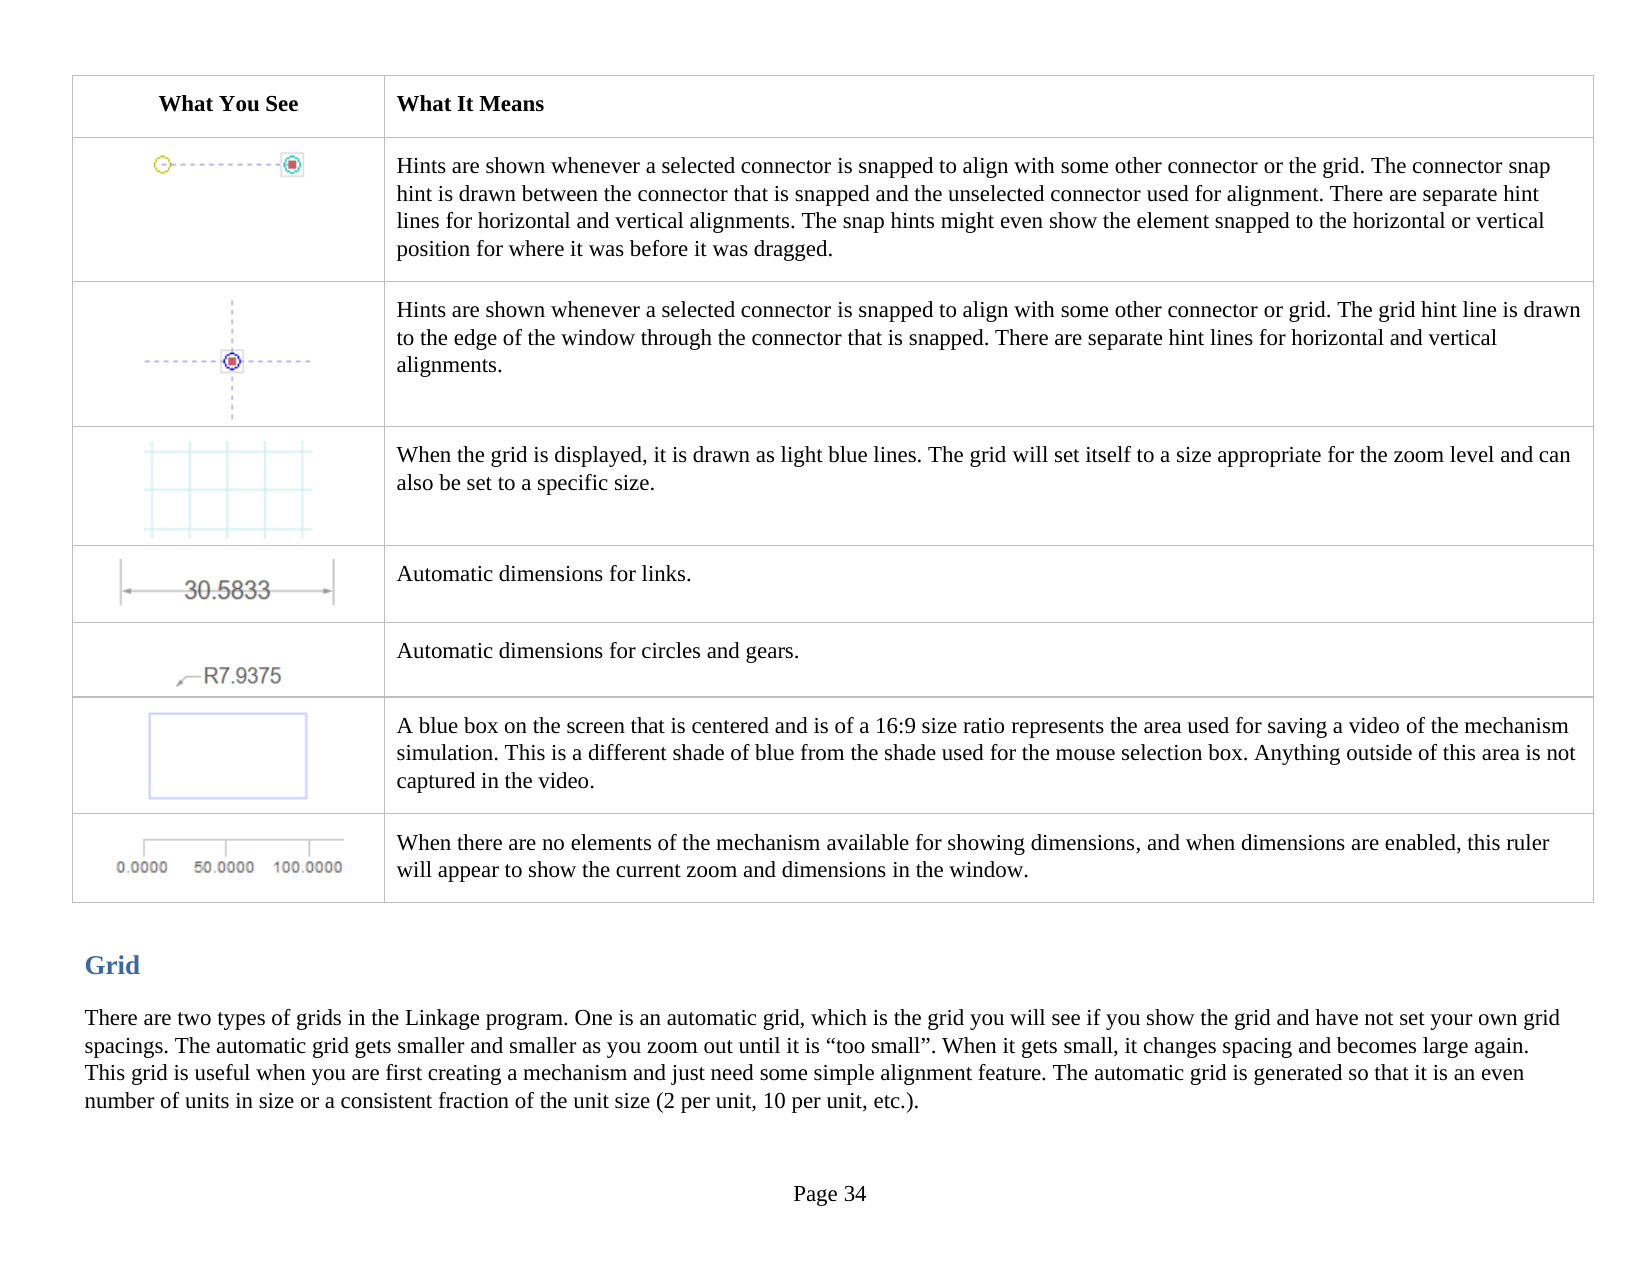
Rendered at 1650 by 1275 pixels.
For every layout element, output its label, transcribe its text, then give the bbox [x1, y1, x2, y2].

table_cell [73, 623, 384, 696]
table_cell When there are no elements of the mechanism available for showing dimensions, and when dimensions are enabled, this ruler will appear to show the current zoom and dimensions in the window. [385, 814, 1593, 902]
picture [112, 828, 344, 881]
picture [147, 711, 309, 802]
table_cell Hints are shown whenever a selected connector is snapped to align with some other connector or grid. The grid hint line is drawn to the edge of the window through the connector that is snapped. There are separate hint lines for horizontal and vertical alignments. [385, 282, 1593, 426]
text There are two types of grids in the Linkage program. One is an automatic grid, which is the grid you will see if you show the grid and have not set your own grid spacings. The automatic grid gets smaller and smaller as you zoom out until it is “too small”. When it gets small, it changes spacing and becomes large again. This grid is useful when you are first creating a mechanism and just need some simple alignment feature. The automatic grid is generated so that it is an even number of units in size or a consistent fraction of the unit size (2 per unit, 10 per unit, etc.). [84, 1004, 1575, 1113]
picture [151, 151, 306, 179]
picture [169, 663, 288, 690]
subtitle Grid [84, 949, 1575, 980]
table_cell When the grid is displayed, it is drawn as light blue lines. The grid will set itself to a size appropriate for the zoom level and can also be set to a specific size. [385, 427, 1593, 544]
table_cell Hints are shown whenever a selected connector is snapped to align with some other connector or the grid. The connector snap hint is drawn between the connector that is snapped and the unselected connector used for alignment. There are separate hint lines for horizontal and vertical alignments. The snap hints might even show the element snapped to the horizontal or vertical position for where it was before it was dragged. [385, 138, 1593, 281]
table_cell [73, 698, 384, 813]
table_cell [73, 427, 384, 544]
table_header What You See [73, 76, 384, 137]
picture [144, 441, 313, 539]
table_header What It Means [385, 76, 1593, 137]
picture [112, 559, 345, 617]
table_cell [73, 138, 384, 281]
table_cell Automatic dimensions for circles and gears. [385, 623, 1593, 696]
table_cell [73, 282, 384, 426]
table_cell [73, 546, 384, 622]
table_cell Automatic dimensions for links. [385, 546, 1593, 622]
table_cell A blue box on the screen that is centered and is of a 16:9 size ratio represents the area used for saving a video of the mechanism simulation. This is a different shade of blue from the shade used for the mouse selection box. Anything outside of this area is not captured in the video. [385, 698, 1593, 813]
picture [142, 296, 315, 421]
table_cell [73, 814, 384, 902]
